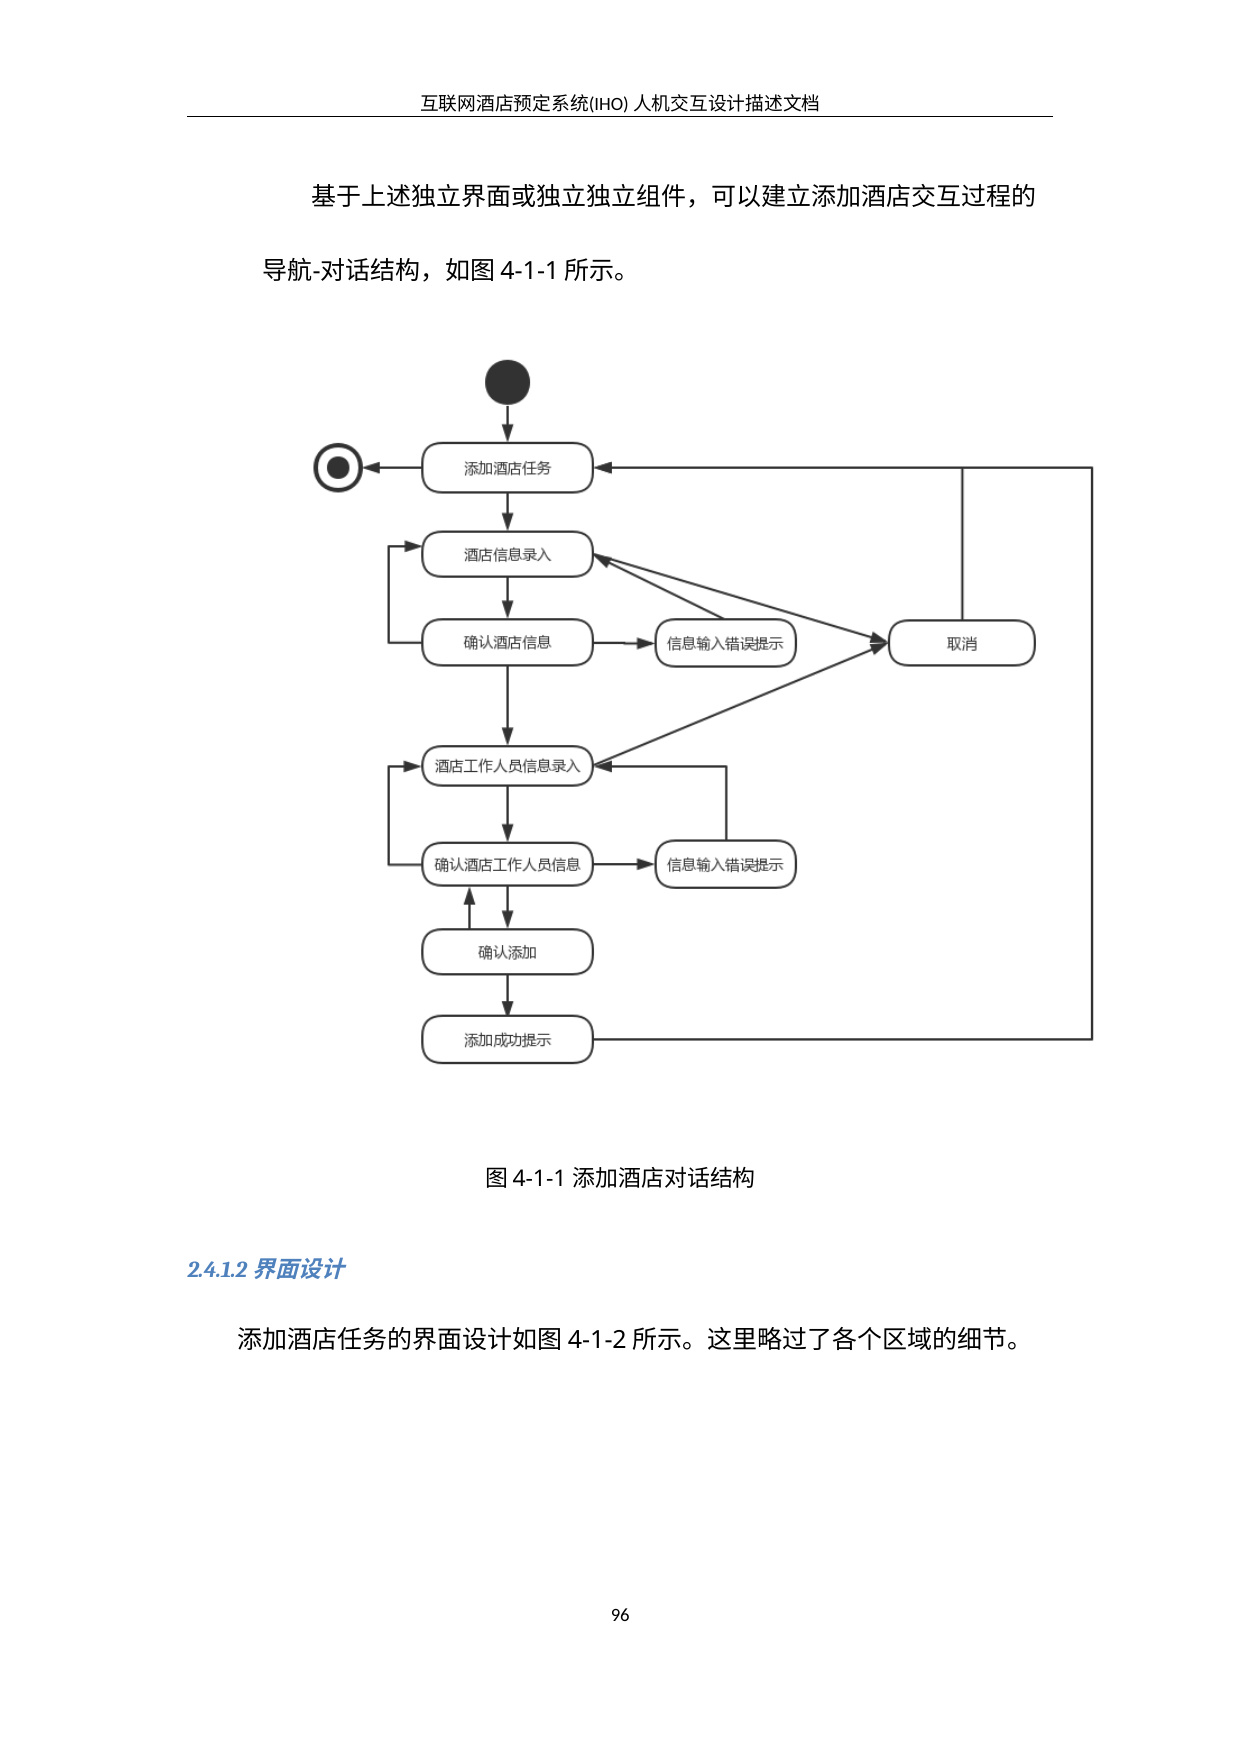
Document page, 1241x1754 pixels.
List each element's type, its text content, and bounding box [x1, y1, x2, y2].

text 添加酒店任务的界面设计如图4-1-2所示。这里略过了各个区域的细节。 [187, 1305, 1053, 1370]
subtitle 2.4.1.2 界面设计 [187, 1235, 1053, 1300]
text 图4-1-1 添加酒店对话结构 [187, 1144, 1053, 1209]
picture [262, 306, 1128, 1099]
list 基于上述独立界面或独立独立组件，可以建立添加酒店交互过程的导航-对话结构，如图4-1-1所示。 [262, 162, 1053, 301]
